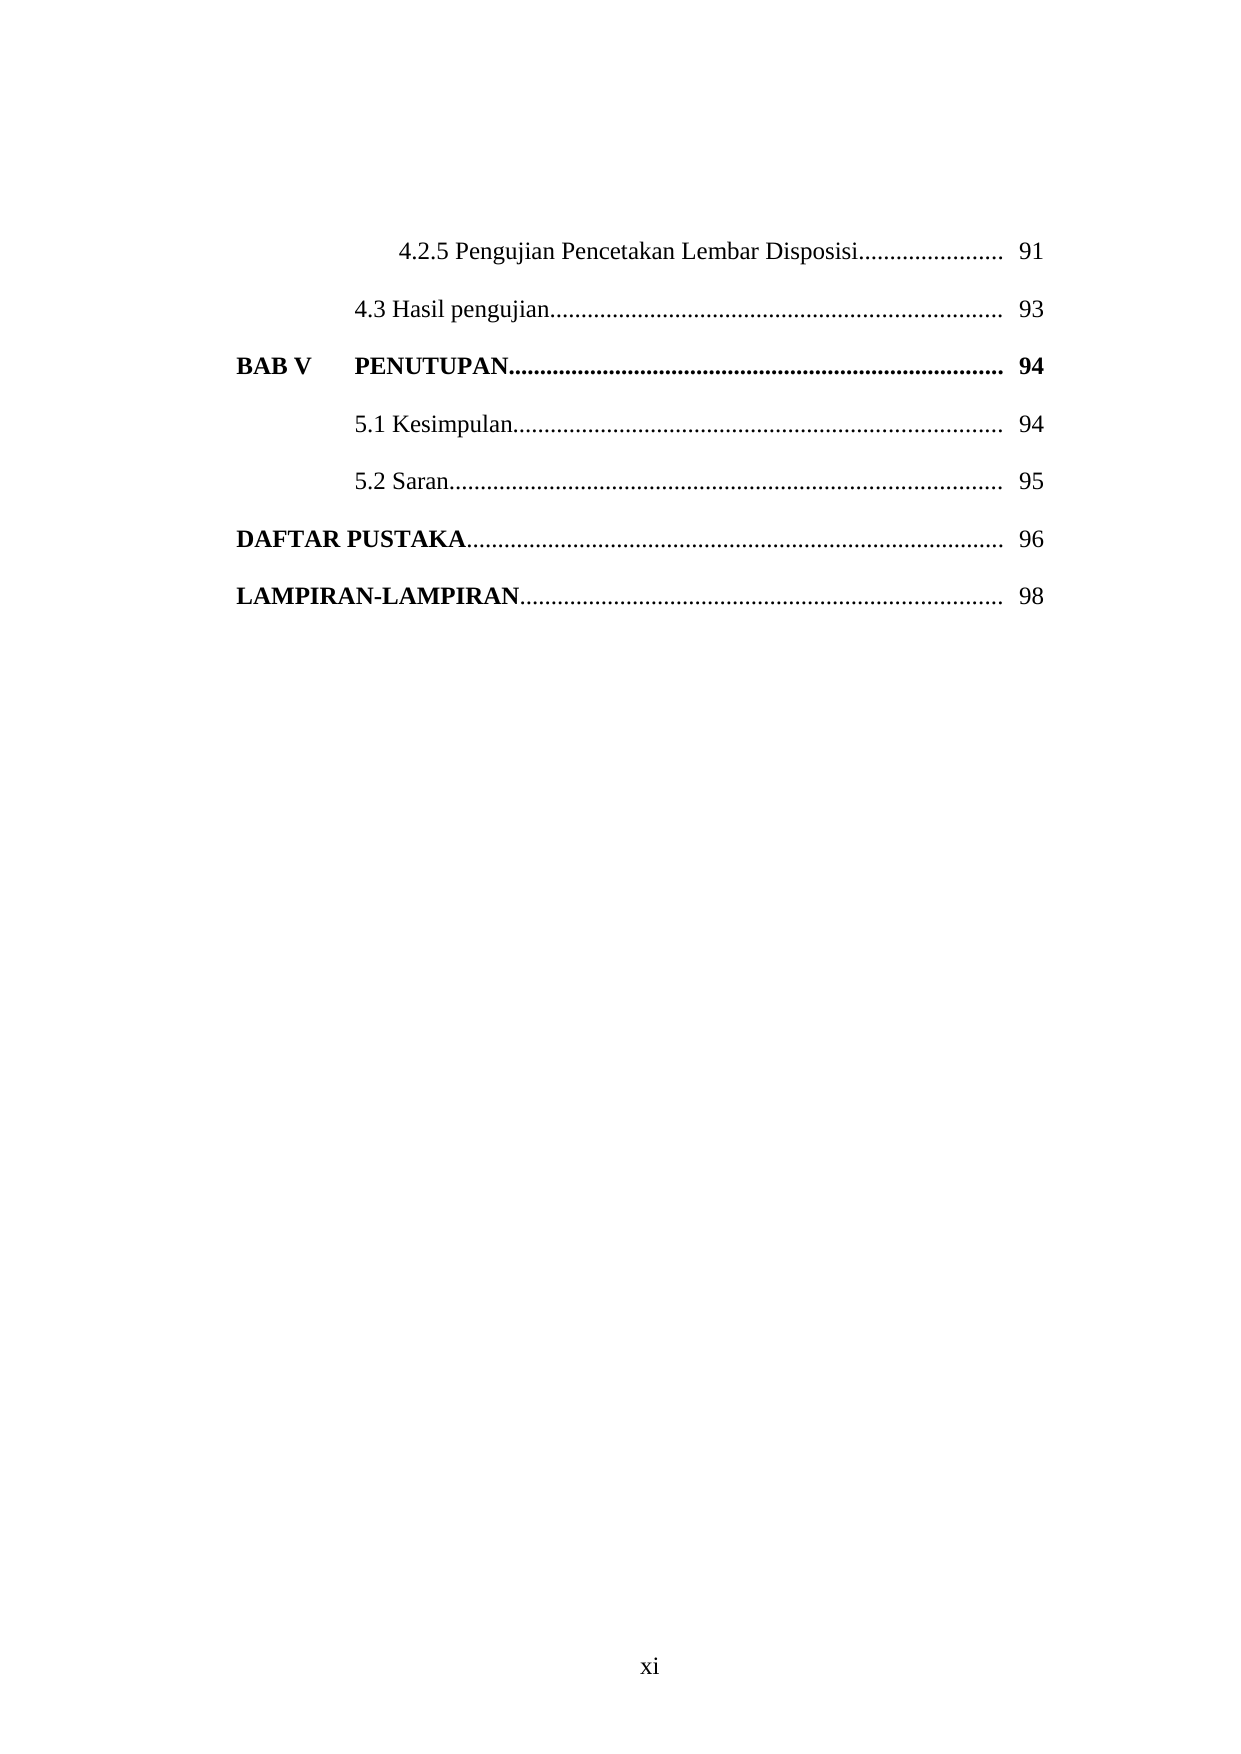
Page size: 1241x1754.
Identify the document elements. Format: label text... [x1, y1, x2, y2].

text 4.3 Hasil pengujian 93 [354, 294, 1107, 322]
text LAMPIRAN-LAMPIRAN 98 [236, 581, 1107, 610]
text 4.2.5 Pengujian Pencetakan Lembar Disposisi 91 [399, 236, 1107, 265]
text DAFTAR PUSTAKA 96 [236, 524, 1107, 552]
text BAB V PENUTUPAN 94 [236, 351, 1107, 380]
text 5.2 Saran 95 [354, 466, 1107, 495]
text 5.1 Kesimpulan 94 [354, 409, 1107, 437]
